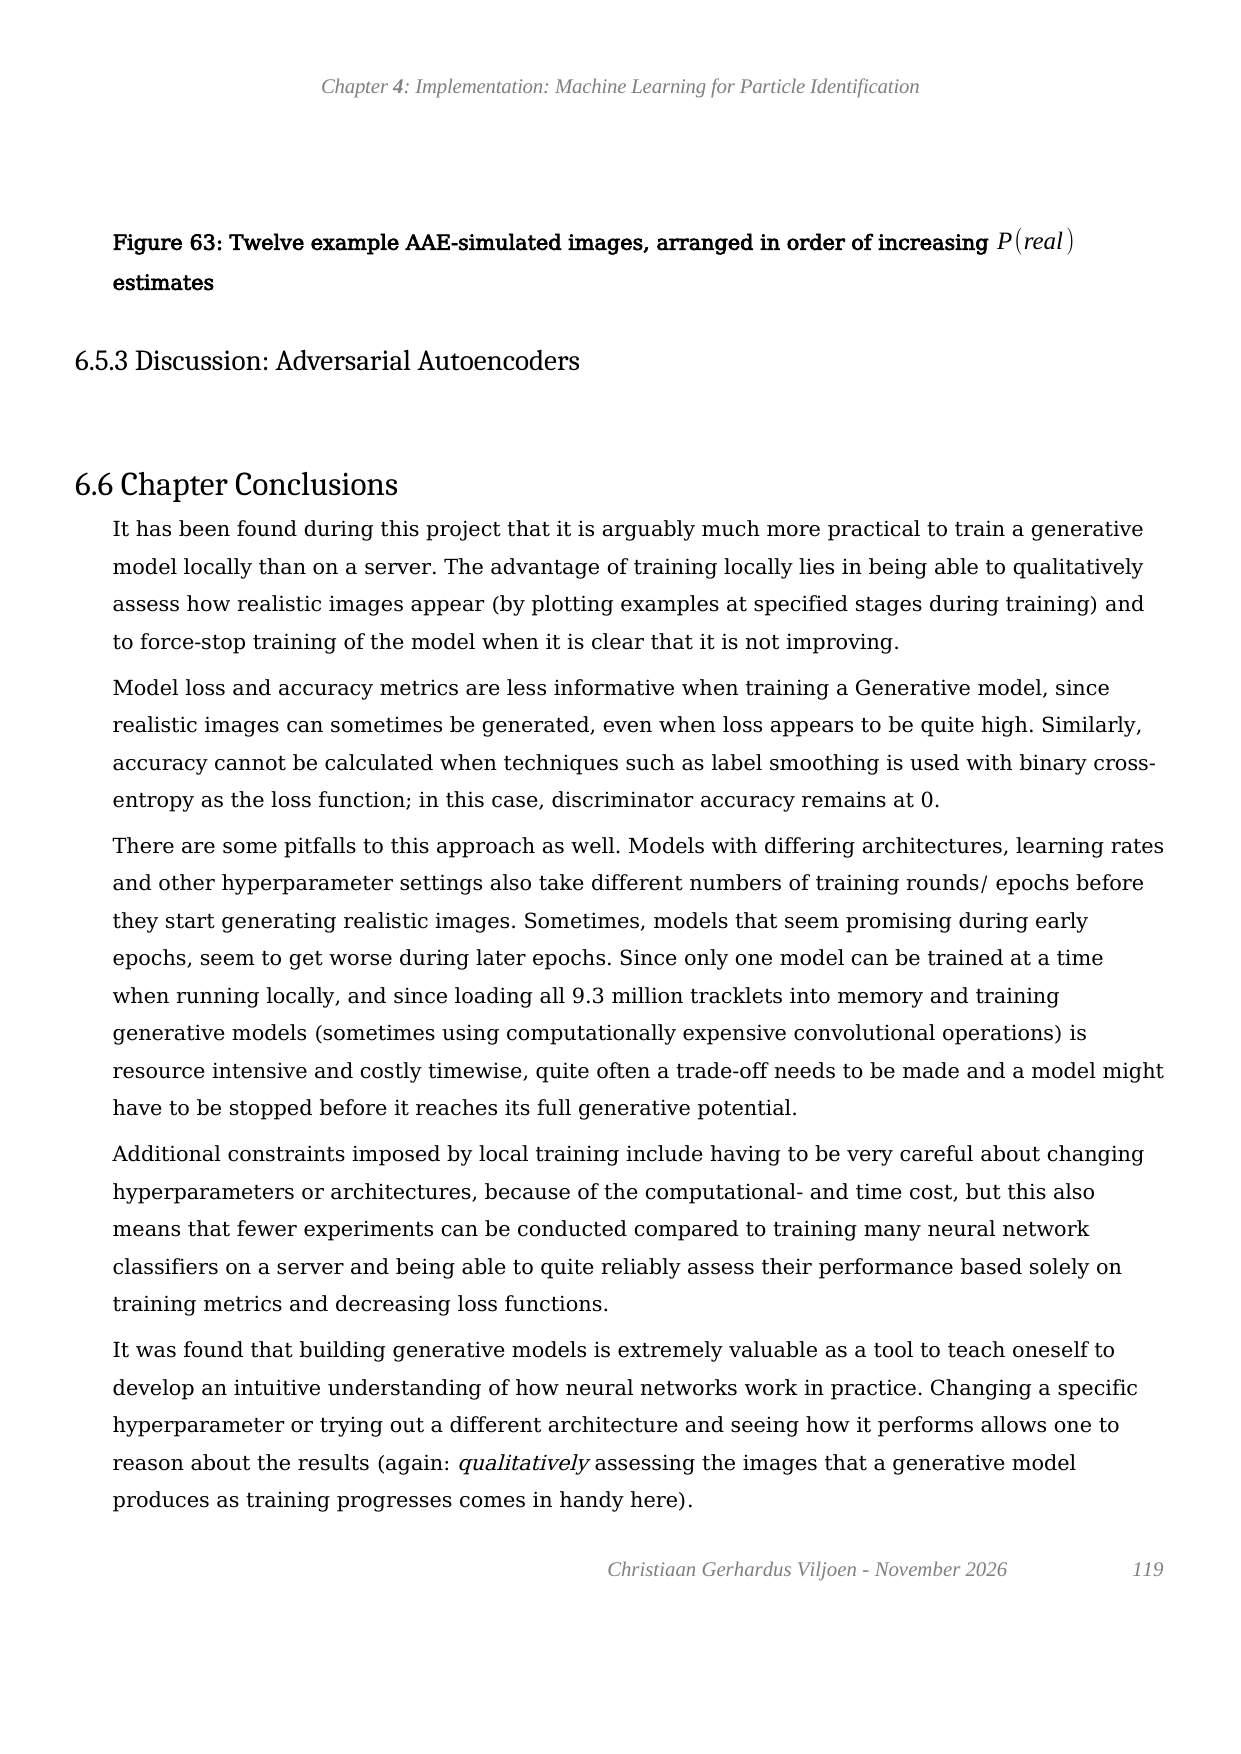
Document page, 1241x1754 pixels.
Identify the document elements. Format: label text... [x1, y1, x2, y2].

text It has been found during this project that it is arguably much more practical to train a generative model locally than on a server. The advantage of training locally lies in being able to qualitatively assess how realistic images appear (by plotting examples at specified stages during training) and to force-stop training of the model when it is clear that it is not improving. [112, 516, 1165, 653]
text Model loss and accuracy metrics are less informative when training a Generative model, since realistic images can sometimes be generated, even when loss appears to be quite high. Similarly, accuracy cannot be calculated when techniques such as label smoothing is used with binary cross-entropy as the loss function; in this case, discriminator accuracy remains at 0. [112, 674, 1165, 812]
text It was found that building generative models is extremely valuable as a tool to teach oneself to develop an intuitive understanding of how neural networks work in practice. Changing a specific hyperparameter or trying out a different architecture and seeing how it performs allows one to reason about the results (again: qualitatively assessing the images that a generative model produces as training progresses comes in handy here). [112, 1337, 1165, 1512]
subtitle Chapter Conclusions [75, 465, 1165, 503]
text Additional constraints imposed by local training include having to be very careful about changing hyperparameters or architectures, because of the computational- and time cost, but this also means that fewer experiments can be conducted compared to training many neural network classifiers on a server and being able to quite reliably assess their performance based solely on training metrics and decreasing loss functions. [112, 1141, 1165, 1316]
subtitle Discussion: Adversarial Autoencoders [75, 344, 1165, 378]
text There are some pitfalls to this approach as well. Models with differing architectures, learning rates and other hyperparameter settings also take different numbers of training rounds/ epochs before they start generating realistic images. Sometimes, models that seem promising during early epochs, seem to get worse during later epochs. Since only one model can be trained at a time when running locally, and since loading all 9.3 million tracklets into memory and training generative models (sometimes using computationally expensive convolutional operations) is resource intensive and costly timewise, quite often a trade-off needs to be made and a model might have to be stopped before it reaches its full generative potential. [112, 833, 1165, 1120]
